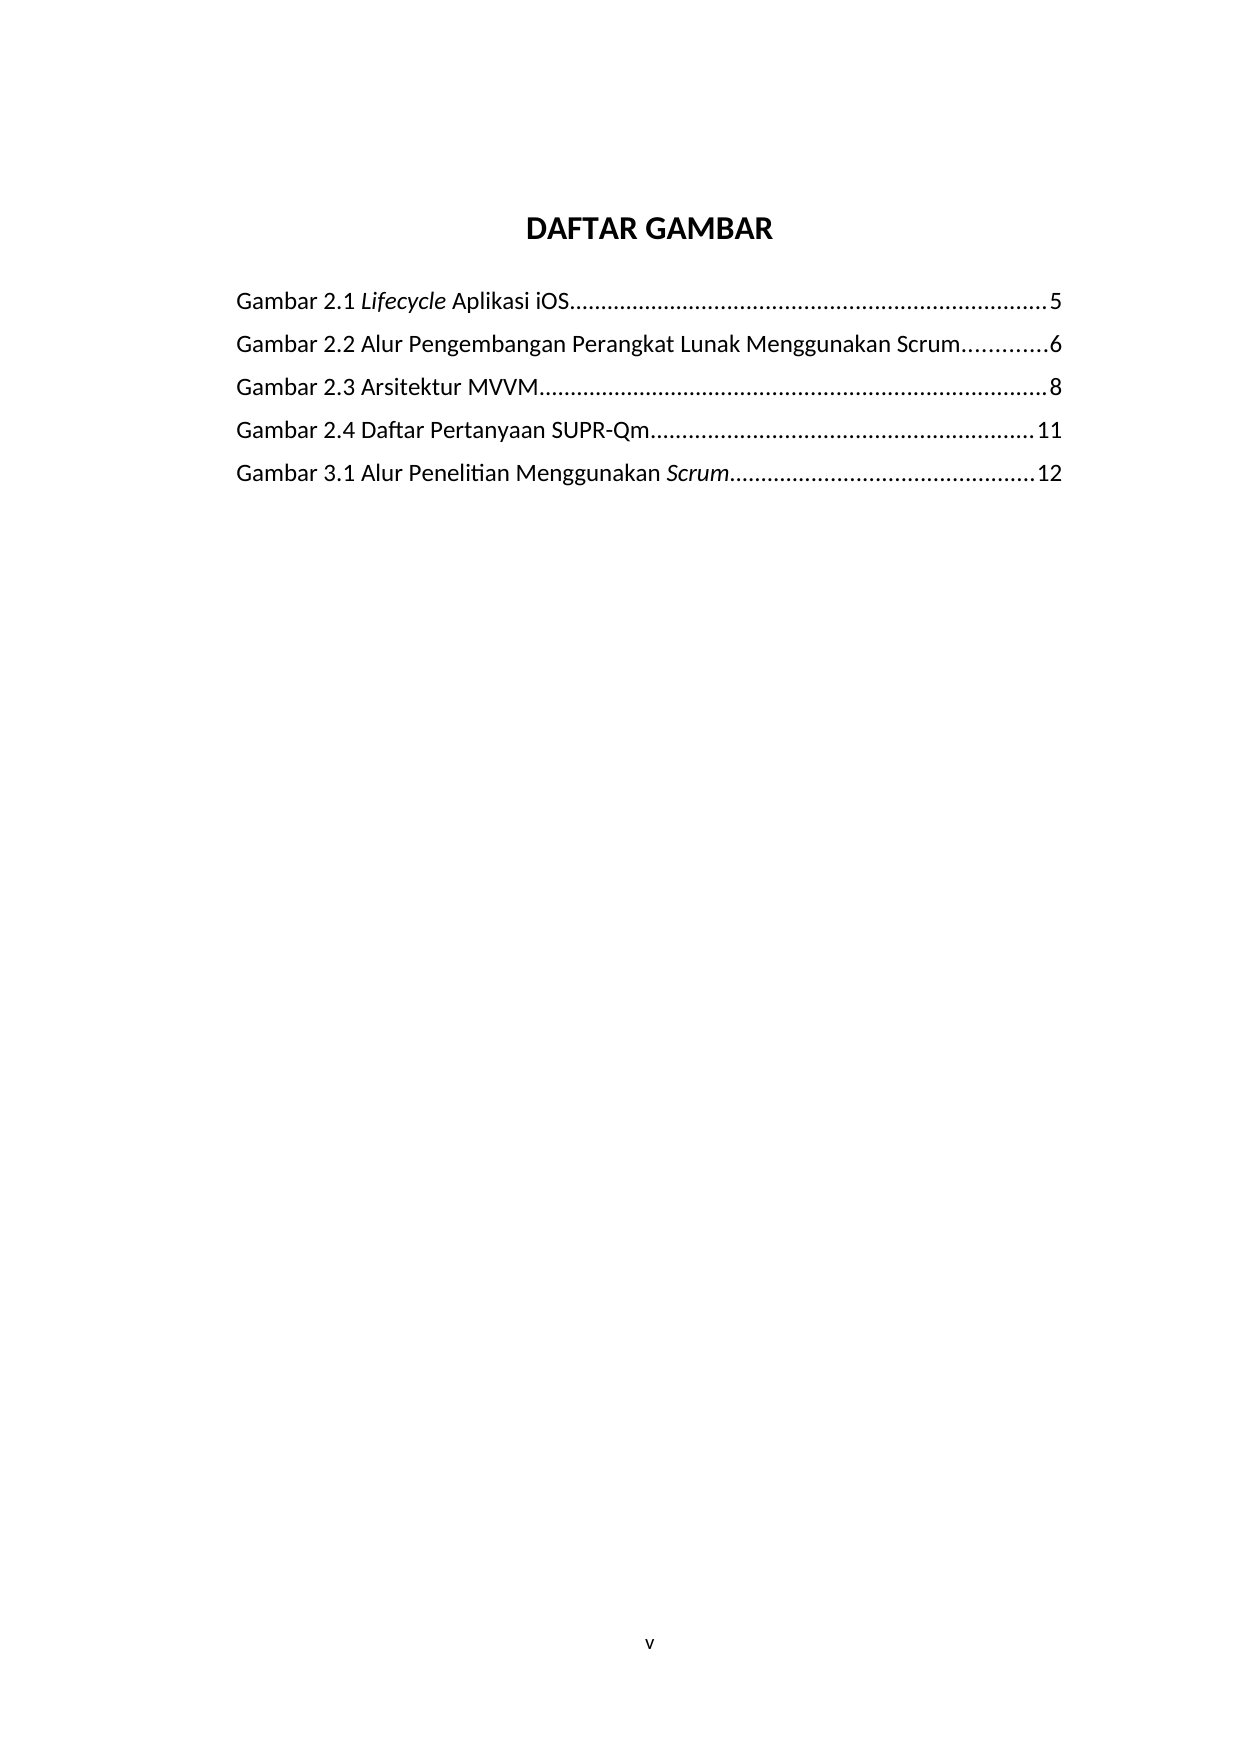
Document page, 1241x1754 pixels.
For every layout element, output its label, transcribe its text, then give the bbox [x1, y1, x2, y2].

text Gambar 2.1 Lifecycle Aplikasi iOS 5 [236, 285, 1063, 316]
text Gambar 2.3 Arsitektur MVVM 8 [236, 371, 1063, 402]
text Gambar 2.2 Alur Pengembangan Perangkat Lunak Menggunakan Scrum 6 [236, 328, 1063, 358]
subtitle DAFTAR GAMBAR [236, 207, 1063, 247]
text Gambar 3.1 Alur Penelitian Menggunakan Scrum 12 [236, 457, 1063, 488]
text Gambar 2.4 Daftar Pertanyaan SUPR-Qm 11 [236, 414, 1063, 444]
